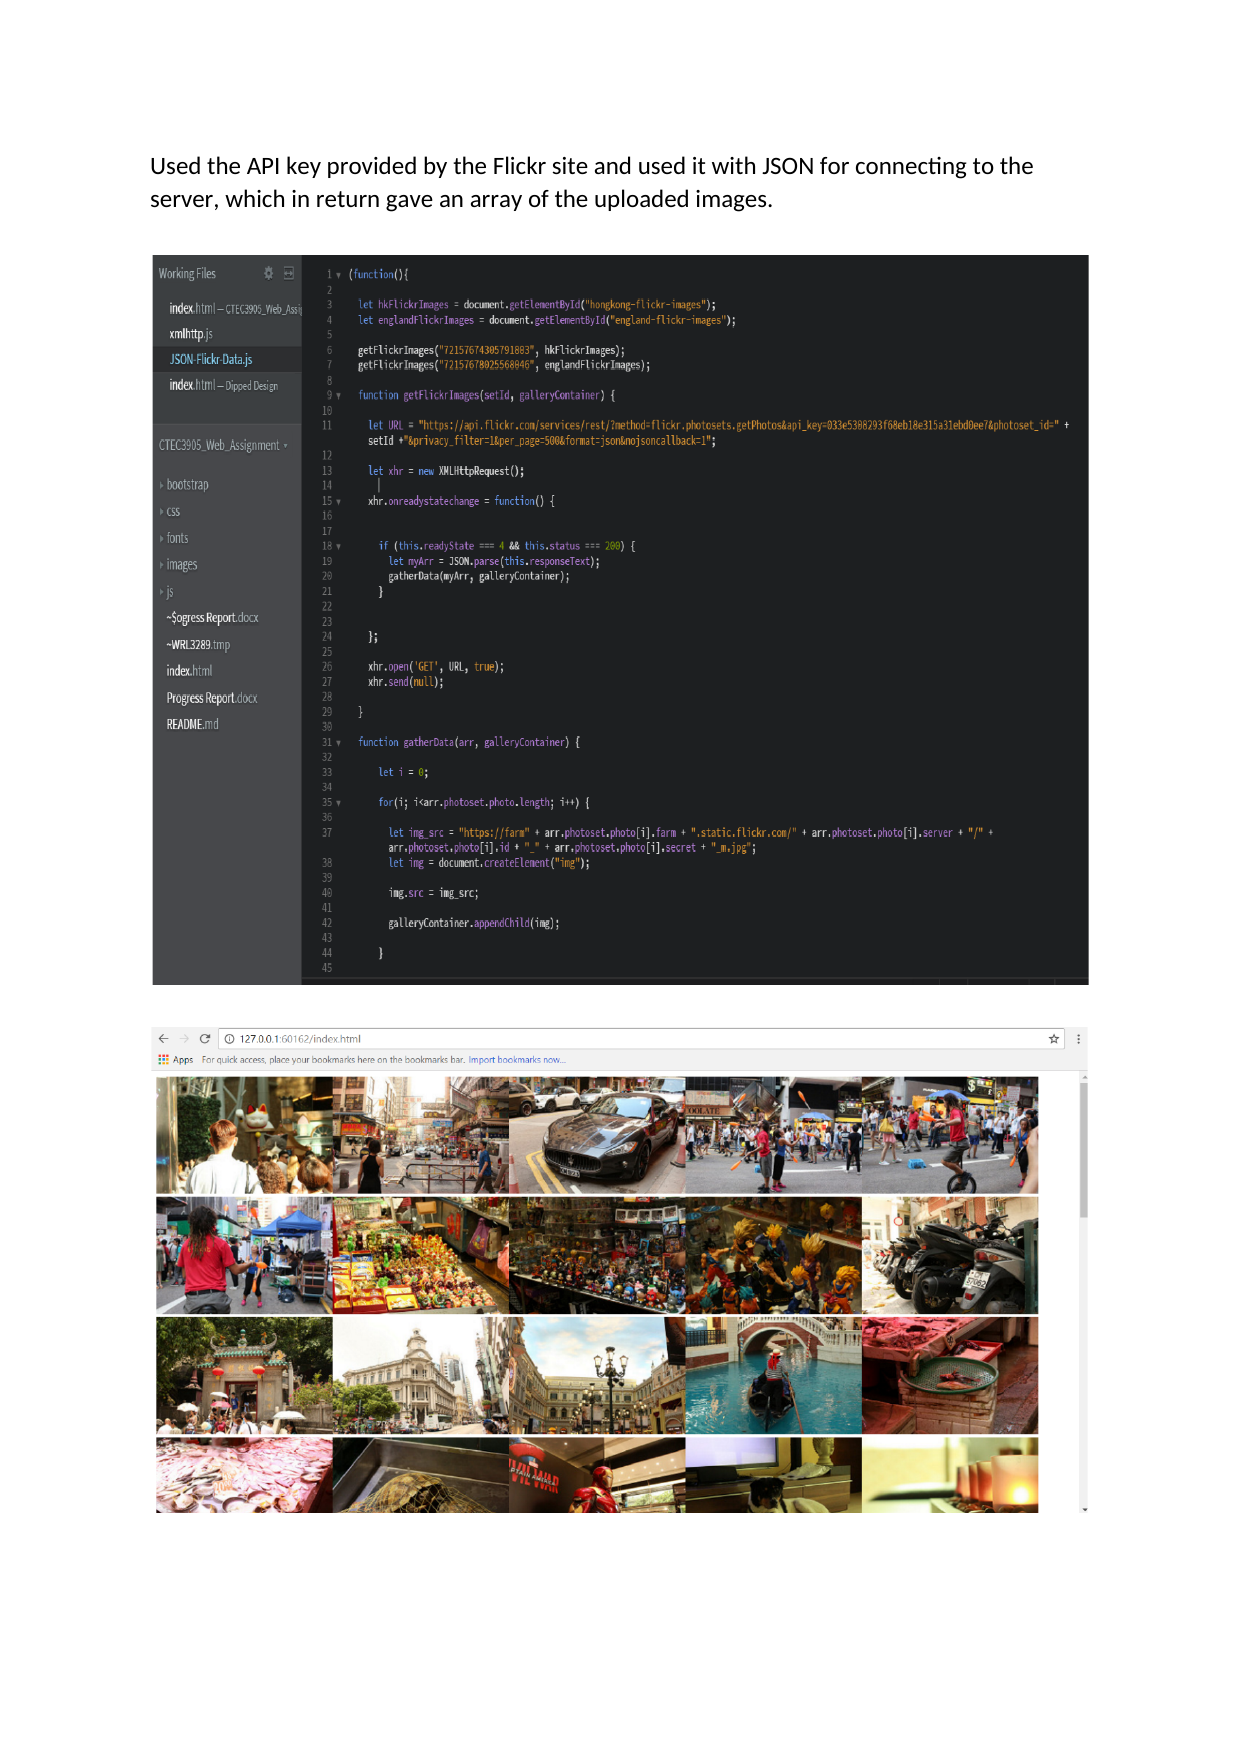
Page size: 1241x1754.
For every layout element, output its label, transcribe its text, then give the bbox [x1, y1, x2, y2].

text Used the API key provided by the Flickr site and used it with JSON for connecting to the server, which in return gave an array of the uploaded images. [150, 232, 1090, 901]
picture [150, 259, 1091, 1754]
text Uploaded images to Flickr and used Flickr API to retrieve those uploaded images via JSON, for future use with the development of the site. [150, 150, 1090, 213]
